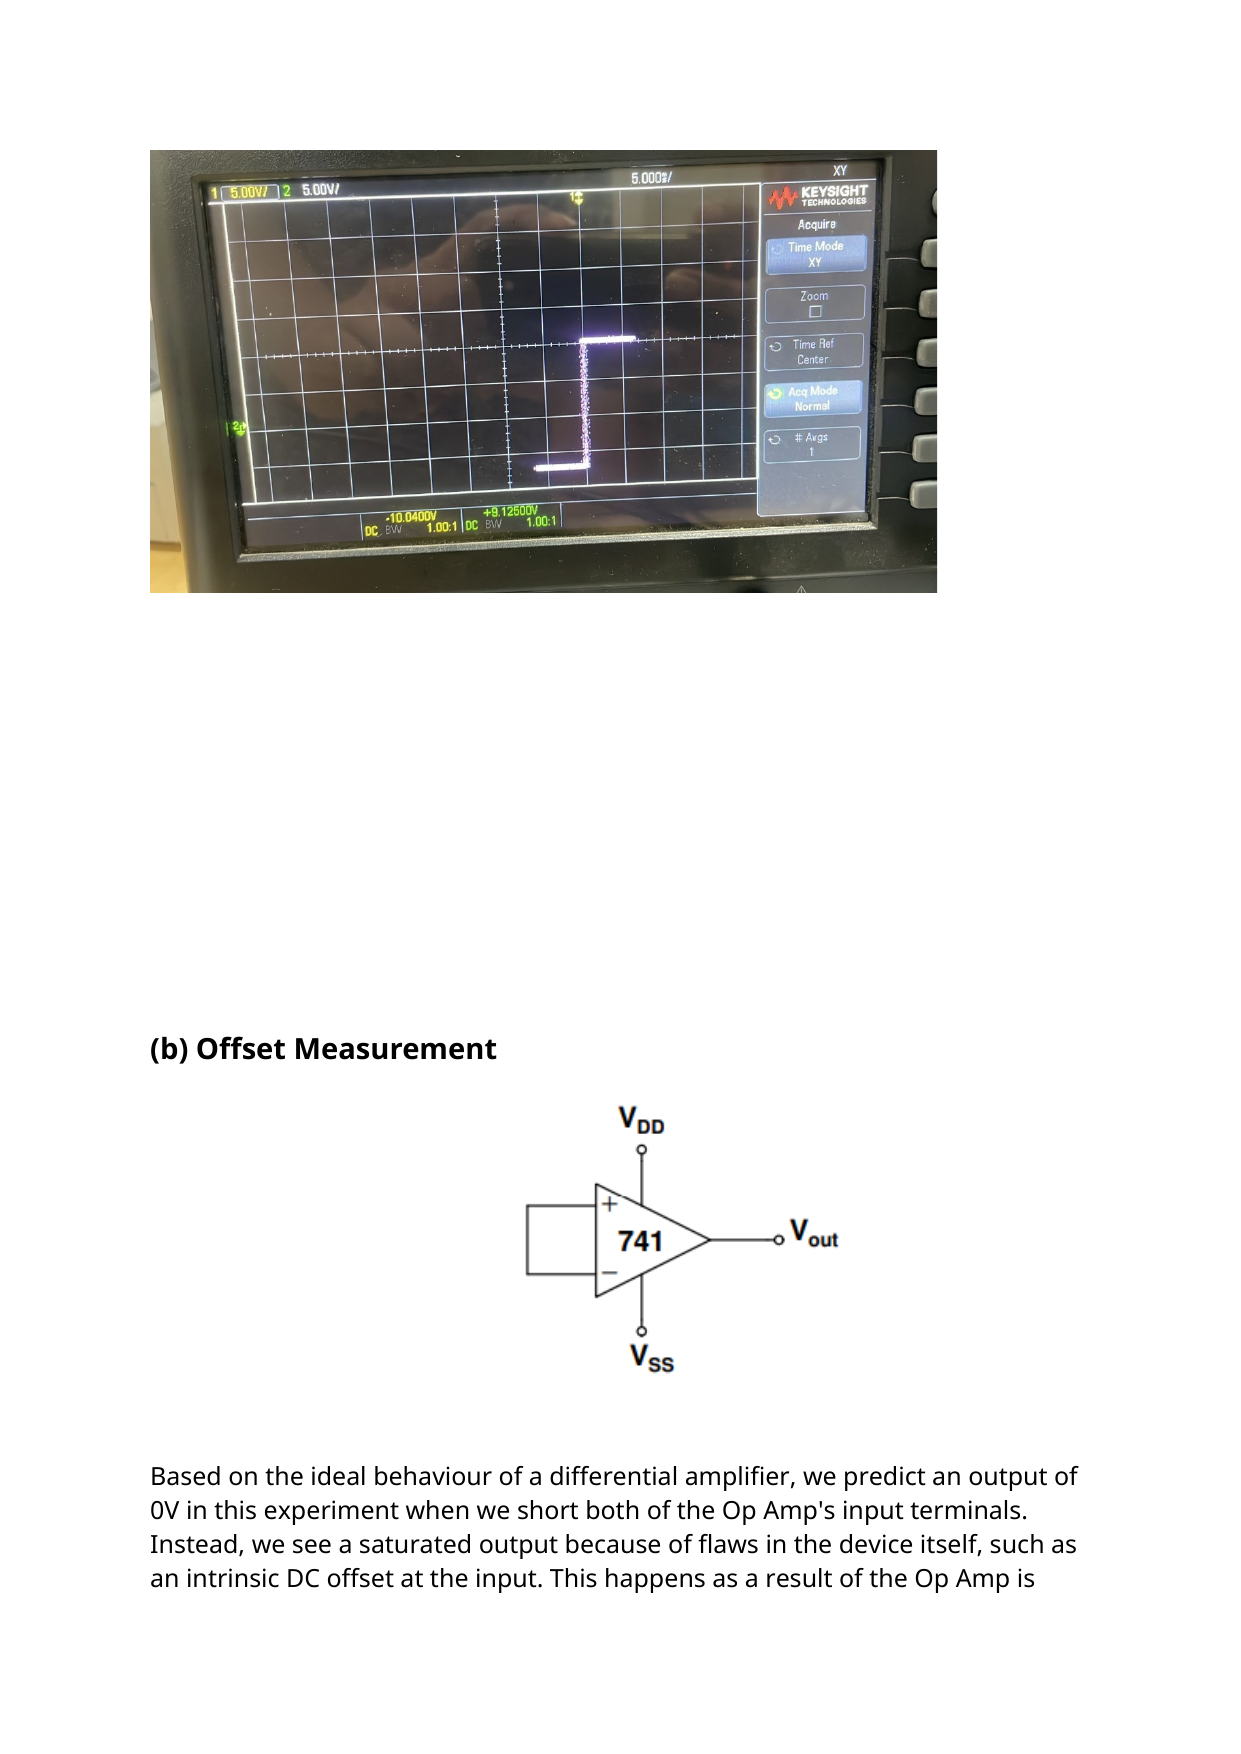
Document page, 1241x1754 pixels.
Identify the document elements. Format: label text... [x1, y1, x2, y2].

picture [487, 1087, 865, 1386]
picture [150, 150, 938, 593]
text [150, 1459, 1090, 1595]
text (b) Offset Measurement [150, 1028, 1090, 1068]
